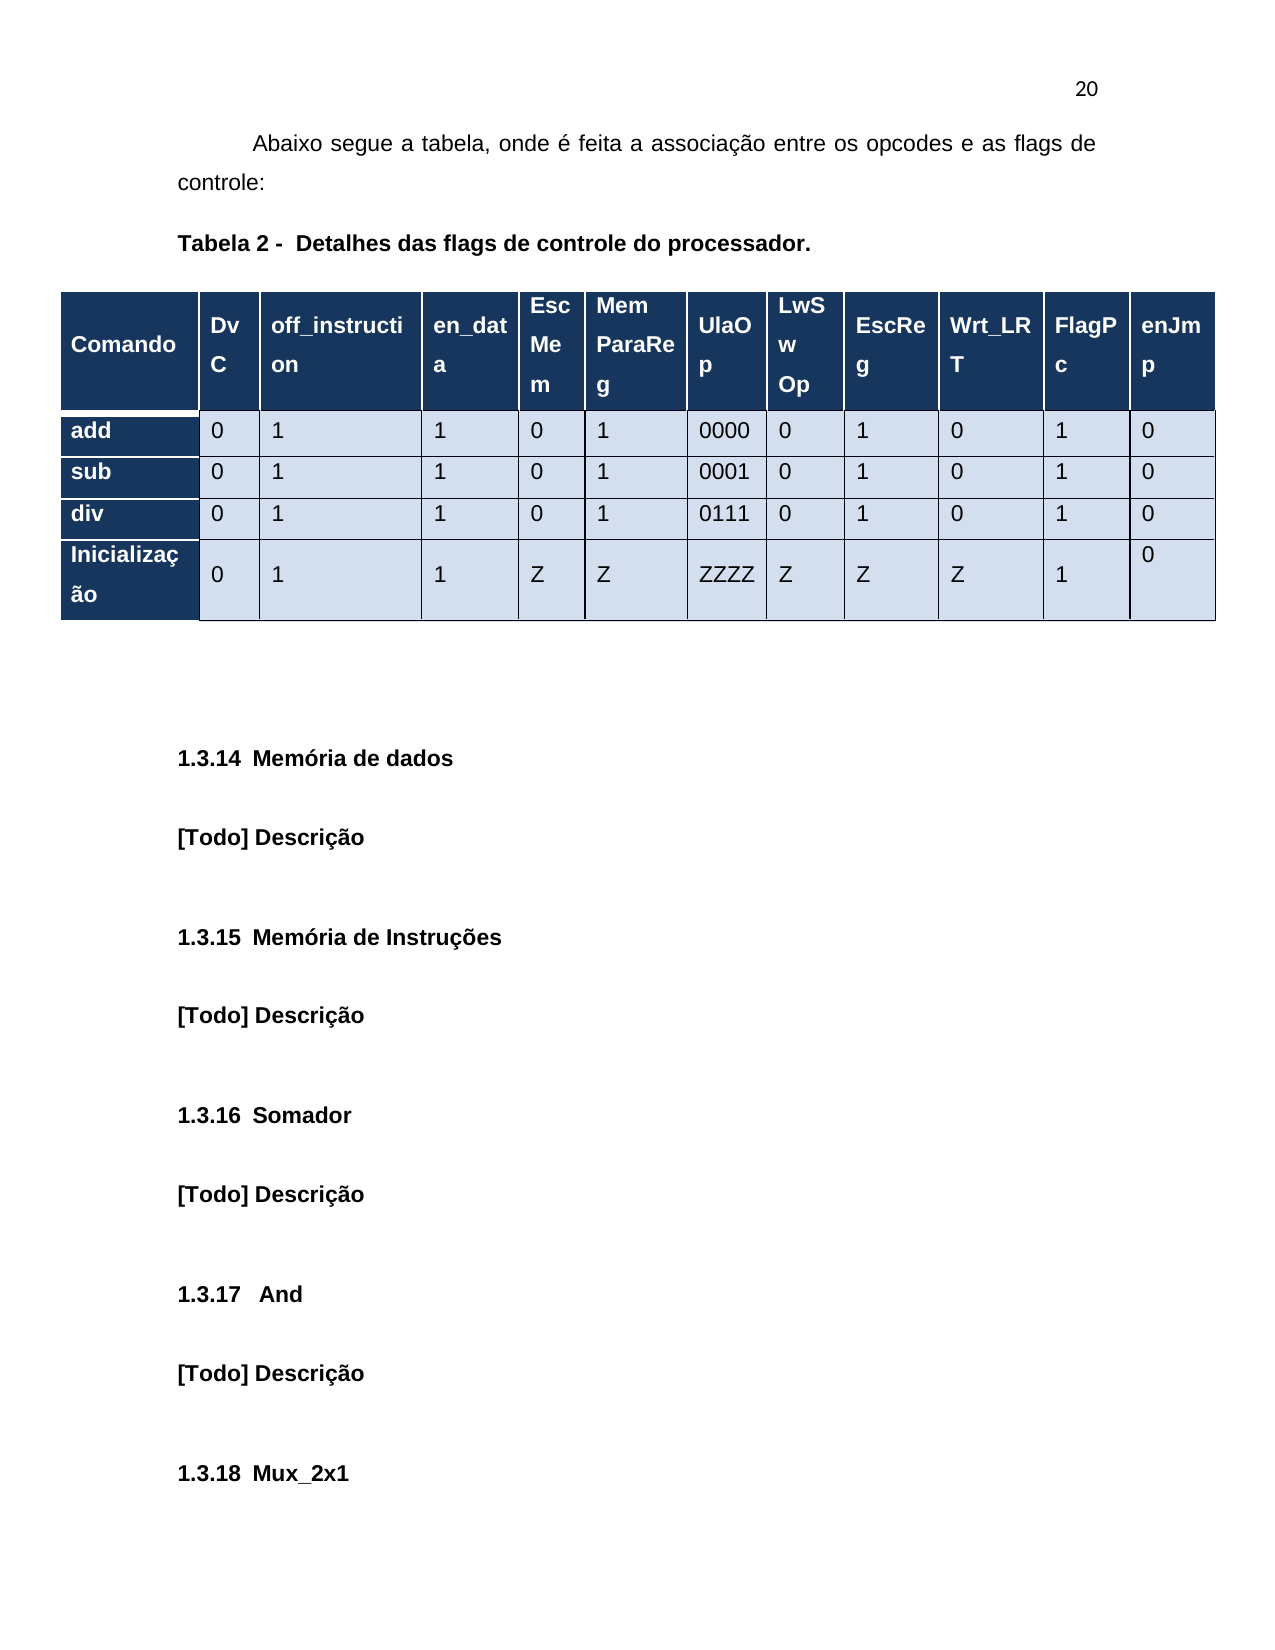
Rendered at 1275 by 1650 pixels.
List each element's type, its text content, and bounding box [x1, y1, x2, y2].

table_cell 0 [767, 411, 844, 456]
table_header Mem ParaReg [586, 292, 686, 410]
table_cell Z [585, 540, 687, 620]
text [Todo] Descrição [177, 1181, 1098, 1207]
table_cell 1 [586, 499, 687, 539]
table_header LwSw Op [768, 292, 843, 410]
table_cell 1 [845, 457, 938, 498]
table_cell 1 [422, 411, 518, 456]
text Tabela 2 - Detalhes das flags de controle do processador. [177, 229, 1098, 256]
table_cell 0001 [688, 457, 766, 498]
table_cell 1 [260, 540, 422, 620]
table_cell ZZZZ [687, 540, 767, 620]
table_header enJmp [1131, 292, 1215, 410]
table_cell 0111 [688, 499, 766, 539]
text Abaixo segue a tabela, onde é feita a associação entre os opcodes e as flags de controle: [177, 130, 1098, 196]
table_cell 1 [586, 411, 687, 456]
table_cell 0 [1131, 456, 1215, 498]
table_cell 0 [1131, 410, 1215, 456]
table_cell add [61, 417, 199, 456]
table_cell 0 [200, 540, 260, 620]
table_cell 0 [939, 411, 1043, 456]
table_cell Z [939, 540, 1043, 620]
table_cell 1 [260, 411, 421, 456]
table_cell 0 [939, 457, 1043, 498]
table_cell 0 [519, 499, 584, 539]
subtitle Memória de Instruções [177, 923, 1098, 950]
table_cell Z [767, 540, 844, 620]
table_cell 0 [767, 499, 844, 539]
table_cell 1 [586, 457, 687, 498]
table_cell 1 [422, 540, 519, 620]
table_cell 1 [1044, 540, 1130, 620]
table_cell 1 [845, 499, 938, 539]
table_header en_data [423, 292, 518, 410]
table_cell 1 [260, 499, 421, 539]
table_header UlaOp [688, 292, 766, 410]
table_cell 0 [1131, 498, 1215, 539]
table_cell 0 [1130, 539, 1215, 620]
text [Todo] Descrição [177, 1002, 1098, 1029]
table_cell Z [844, 540, 939, 620]
table_cell 1 [422, 457, 518, 498]
table_cell sub [61, 458, 199, 498]
table_cell 0 [519, 411, 584, 456]
table_cell div [61, 500, 199, 539]
table_cell Inicialização [61, 541, 199, 620]
table_cell 0000 [688, 411, 766, 456]
text [Todo] Descrição [177, 824, 1098, 850]
subtitle Somador [177, 1102, 1098, 1128]
table_cell 1 [422, 499, 518, 539]
subtitle And [177, 1281, 1098, 1307]
table_header Comando [61, 292, 198, 410]
table_cell 0 [200, 457, 259, 498]
table_header FlagPc [1045, 292, 1129, 410]
table_cell 1 [260, 457, 421, 498]
subtitle Mux_2x1 [177, 1460, 1098, 1486]
text [Todo] Descrição [177, 1360, 1098, 1386]
table_cell 0 [939, 499, 1043, 539]
table_cell 0 [519, 457, 584, 498]
table_header DvC [200, 292, 259, 410]
table_cell 1 [1044, 457, 1129, 498]
table_header EscReg [845, 292, 938, 410]
table_cell 1 [1044, 411, 1129, 456]
table_cell 0 [200, 499, 259, 539]
subtitle Memória de dados [177, 745, 1098, 771]
table_header Wrt_LRT [940, 292, 1043, 410]
table_cell 1 [845, 411, 938, 456]
table_header Esc Mem [520, 292, 584, 410]
table_cell 0 [200, 411, 259, 456]
table_cell 1 [1044, 499, 1129, 539]
table_cell Z [519, 540, 585, 620]
table_header off_instruction [261, 292, 421, 410]
table_cell 0 [767, 457, 844, 498]
